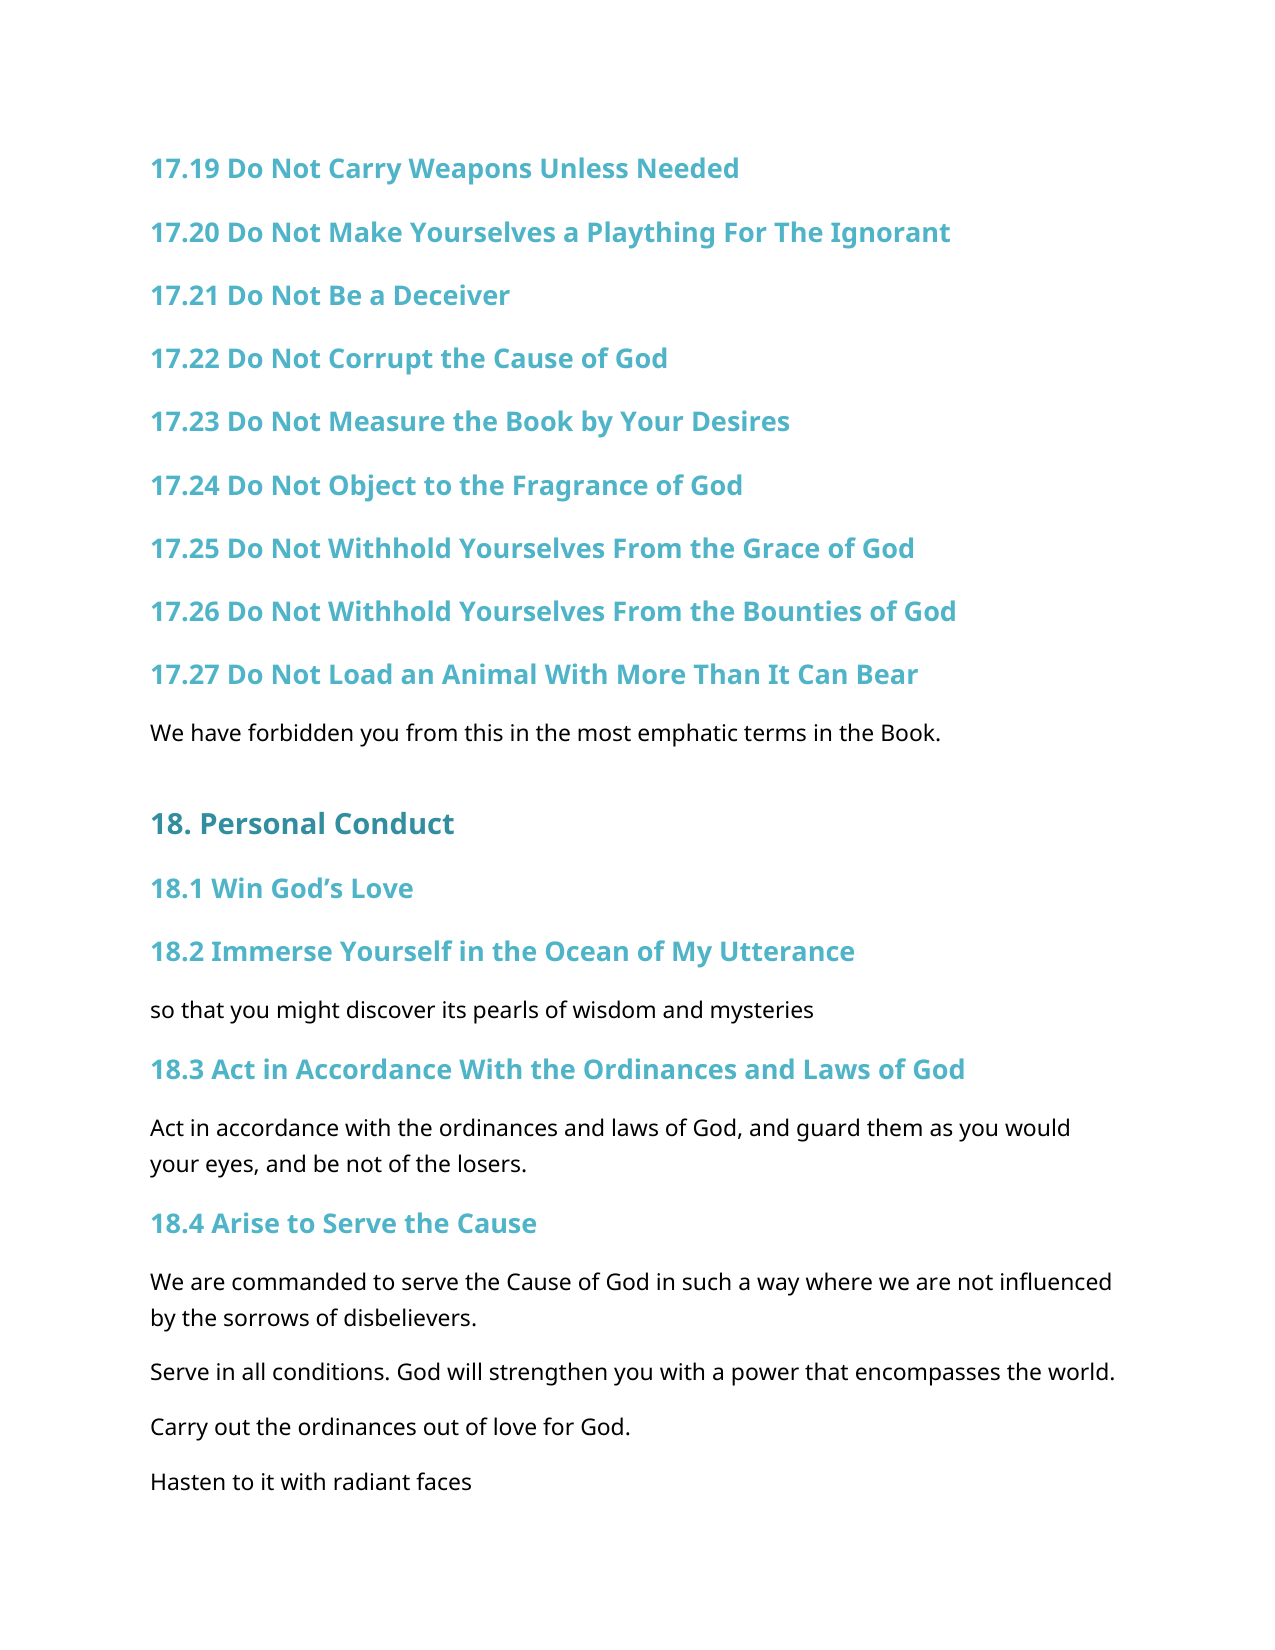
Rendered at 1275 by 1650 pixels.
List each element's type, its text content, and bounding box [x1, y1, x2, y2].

subtitle 17.27 Do Not Load an Animal With More Than It Can Bear [150, 656, 1125, 693]
subtitle 17.25 Do Not Withhold Yourselves From the Grace of God [150, 529, 1125, 566]
subtitle 17.22 Do Not Corrupt the Cause of God [150, 340, 1125, 377]
subtitle 17.23 Do Not Measure the Book by Your Desires [150, 403, 1125, 440]
subtitle 18.4 Arise to Serve the Cause [150, 1204, 1125, 1241]
text We are commanded to serve the Cause of God in such a way where we are not influenced by the sorrows of disbelievers. [150, 1266, 1125, 1333]
subtitle 18.2 Immerse Yourself in the Ocean of My Utterance [150, 933, 1125, 969]
text so that you might discover its pearls of wisdom and mysteries [150, 994, 1125, 1025]
subtitle 17.21 Do Not Be a Deceiver [150, 276, 1125, 313]
text Act in accordance with the ordinances and laws of God, and guard them as you would your eyes, and be not of the losers. [150, 1112, 1125, 1179]
text Carry out the ordinances out of love for God. [150, 1411, 1125, 1442]
text We have forbidden you from this in the most emphatic terms in the Book. [150, 717, 1125, 748]
text Hasten to it with radiant faces [150, 1466, 1125, 1497]
subtitle 18. Personal Conduct [150, 803, 1125, 843]
subtitle 17.20 Do Not Make Yourselves a Plaything For The Ignorant [150, 213, 1125, 250]
subtitle 17.24 Do Not Object to the Fragrance of God [150, 466, 1125, 503]
subtitle 18.1 Win God’s Love [150, 869, 1125, 906]
subtitle 17.19 Do Not Carry Weapons Unless Needed [150, 150, 1125, 187]
subtitle 17.26 Do Not Withhold Yourselves From the Bounties of God [150, 593, 1125, 629]
subtitle 18.3 Act in Accordance With the Ordinances and Laws of God [150, 1051, 1125, 1087]
text Serve in all conditions. God will strengthen you with a power that encompasses the world. [150, 1356, 1125, 1387]
